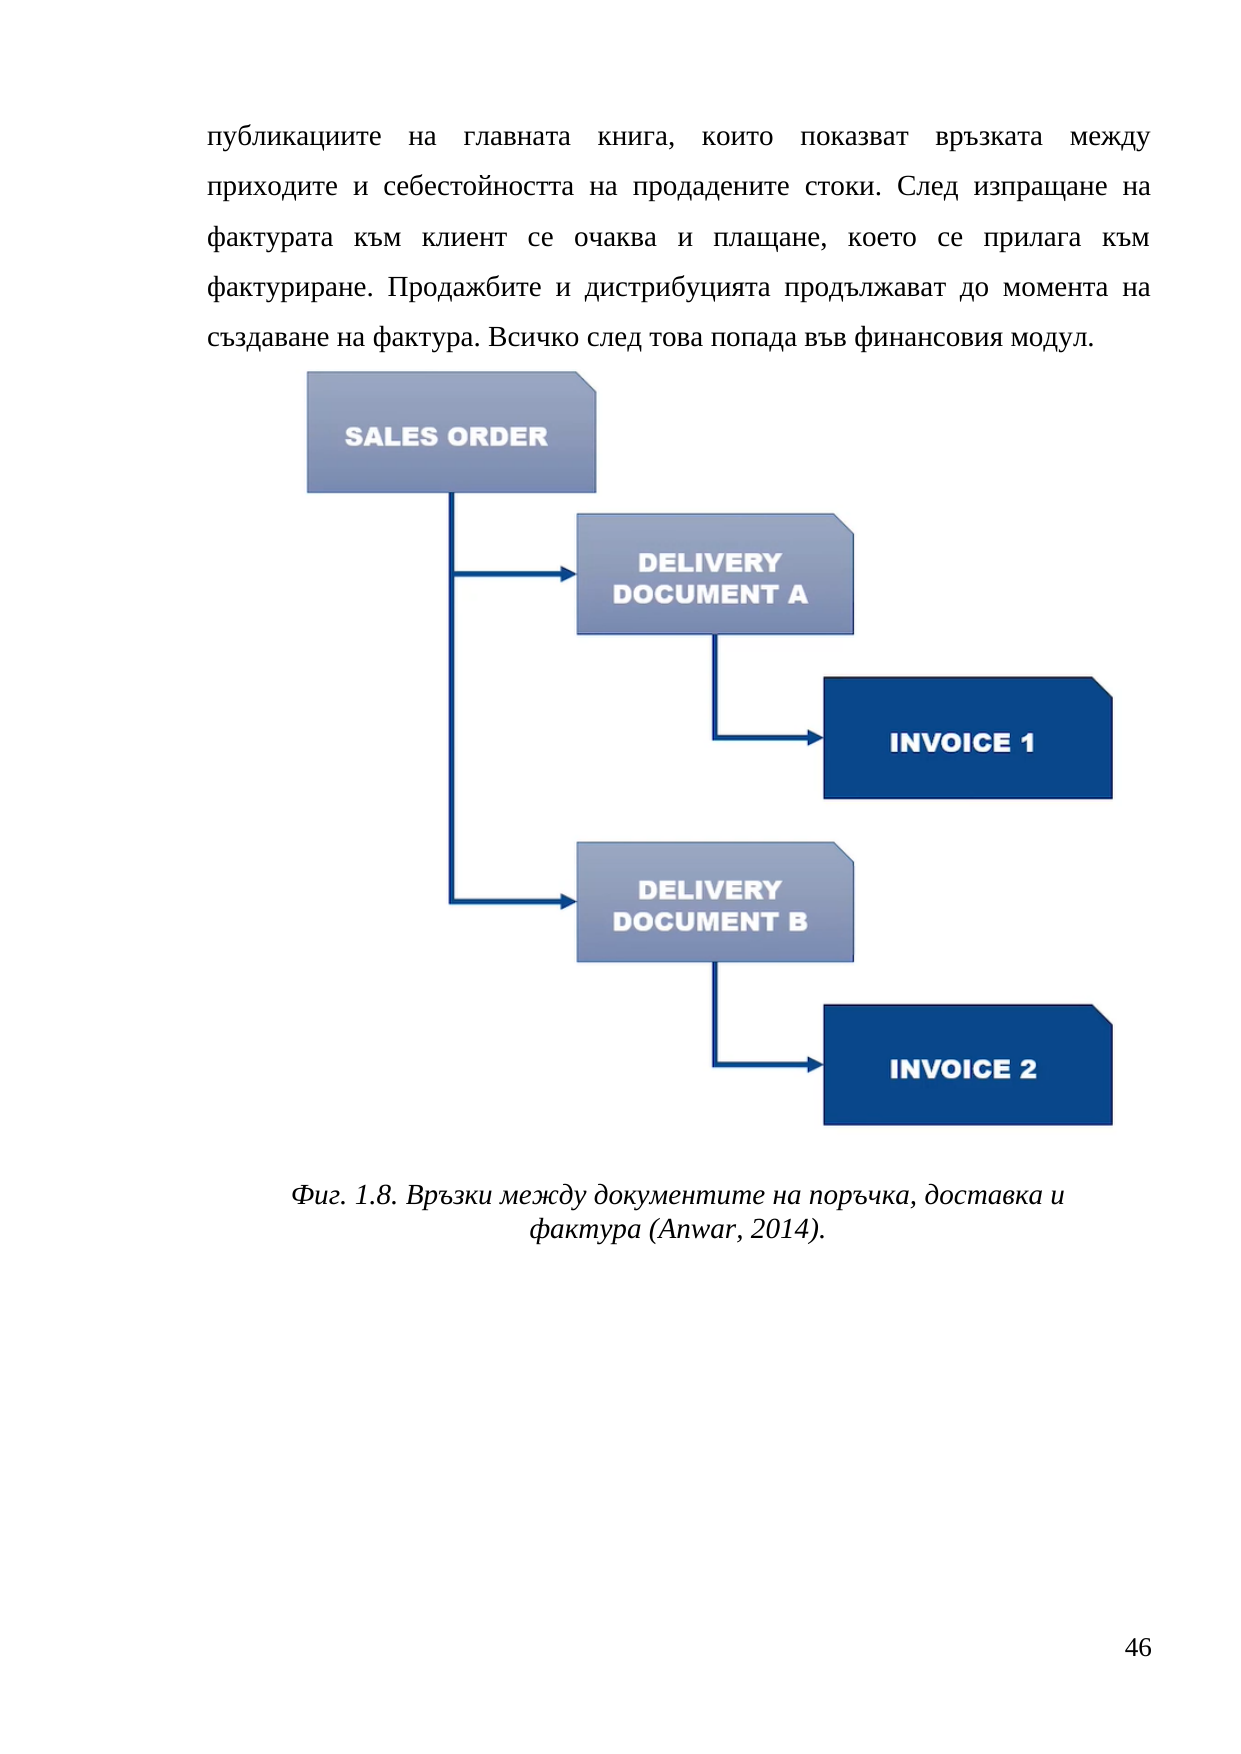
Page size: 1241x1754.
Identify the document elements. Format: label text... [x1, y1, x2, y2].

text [207, 118, 1152, 353]
title Фиг. 1.8. Връзки между документите на поръчка, доставка и фактура (Anwar, 2014). [266, 1177, 1092, 1244]
picture [295, 369, 1123, 1136]
